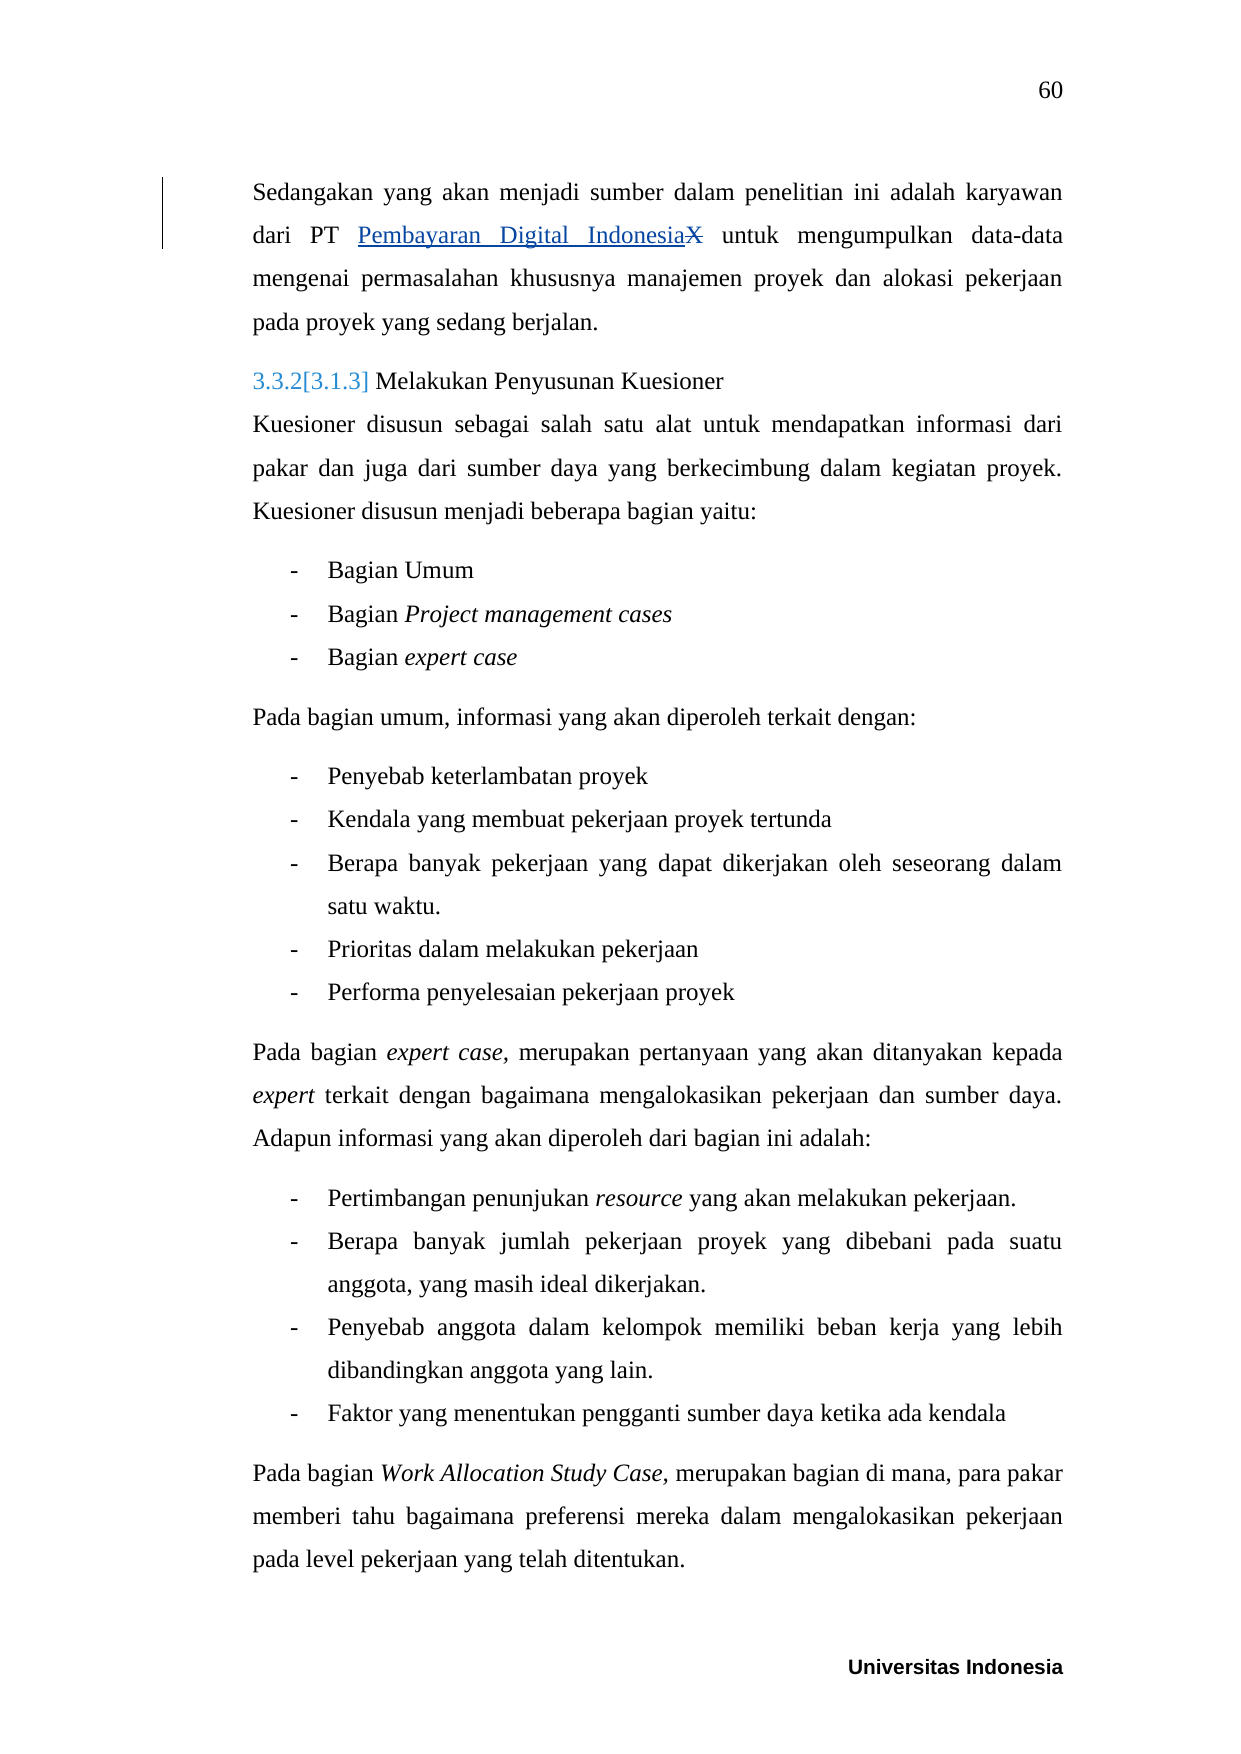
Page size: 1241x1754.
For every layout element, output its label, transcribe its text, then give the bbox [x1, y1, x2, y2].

list Bagian expert case [290, 642, 1063, 671]
text Kuesioner disusun sebagai salah satu alat untuk mendapatkan informasi dari pakar dan juga dari sumber daya yang berkecimbung dalam kegiatan proyek. Kuesioner disusun menjadi beberapa bagian yaitu: [252, 409, 1063, 524]
text Pada bagian umum, informasi yang akan diperoleh terkait dengan: [252, 702, 1063, 730]
list Kendala yang membuat pekerjaan proyek tertunda [290, 804, 1063, 833]
text Sedangakan yang akan menjadi sumber dalam penelitian ini adalah karyawan dari PT untuk mengumpulkan data-data mengenai permasalahan khususnya manajemen proyek dan alokasi pekerjaan pada proyek yang sedang berjalan. [252, 177, 1063, 335]
text Pada bagian Work Allocation Study Case, merupakan bagian di mana, para pakar memberi tahu bagaimana preferensi mereka dalam mengalokasikan pekerjaan pada level pekerjaan yang telah ditentukan. [252, 1458, 1063, 1573]
list Pertimbangan penunjukan resource yang akan melakukan pekerjaan. [290, 1183, 1063, 1212]
list Bagian Project management cases [290, 599, 1063, 627]
list Performa penyelesaian pekerjaan proyek [290, 977, 1063, 1006]
subtitle Melakukan Penyusunan Kuesioner [252, 366, 1063, 395]
list Prioritas dalam melakukan pekerjaan [290, 934, 1063, 963]
list Faktor yang menentukan pengganti sumber daya ketika ada kendala [290, 1398, 1063, 1427]
list Bagian Umum [290, 556, 1063, 584]
text Pada bagian expert case, merupakan pertanyaan yang akan ditanyakan kepada expert terkait dengan bagaimana mengalokasikan pekerjaan dan sumber daya. Adapun informasi yang akan diperoleh dari bagian ini adalah: [252, 1037, 1063, 1152]
list Berapa banyak jumlah pekerjaan proyek yang dibebani pada suatu anggota, yang masih ideal dikerjakan. [290, 1226, 1063, 1298]
list Penyebab anggota dalam kelompok memiliki beban kerja yang lebih dibandingkan anggota yang lain. [290, 1312, 1063, 1384]
list Penyebab keterlambatan proyek [290, 761, 1063, 790]
list Berapa banyak pekerjaan yang dapat dikerjakan oleh seseorang dalam satu waktu. [290, 848, 1063, 919]
